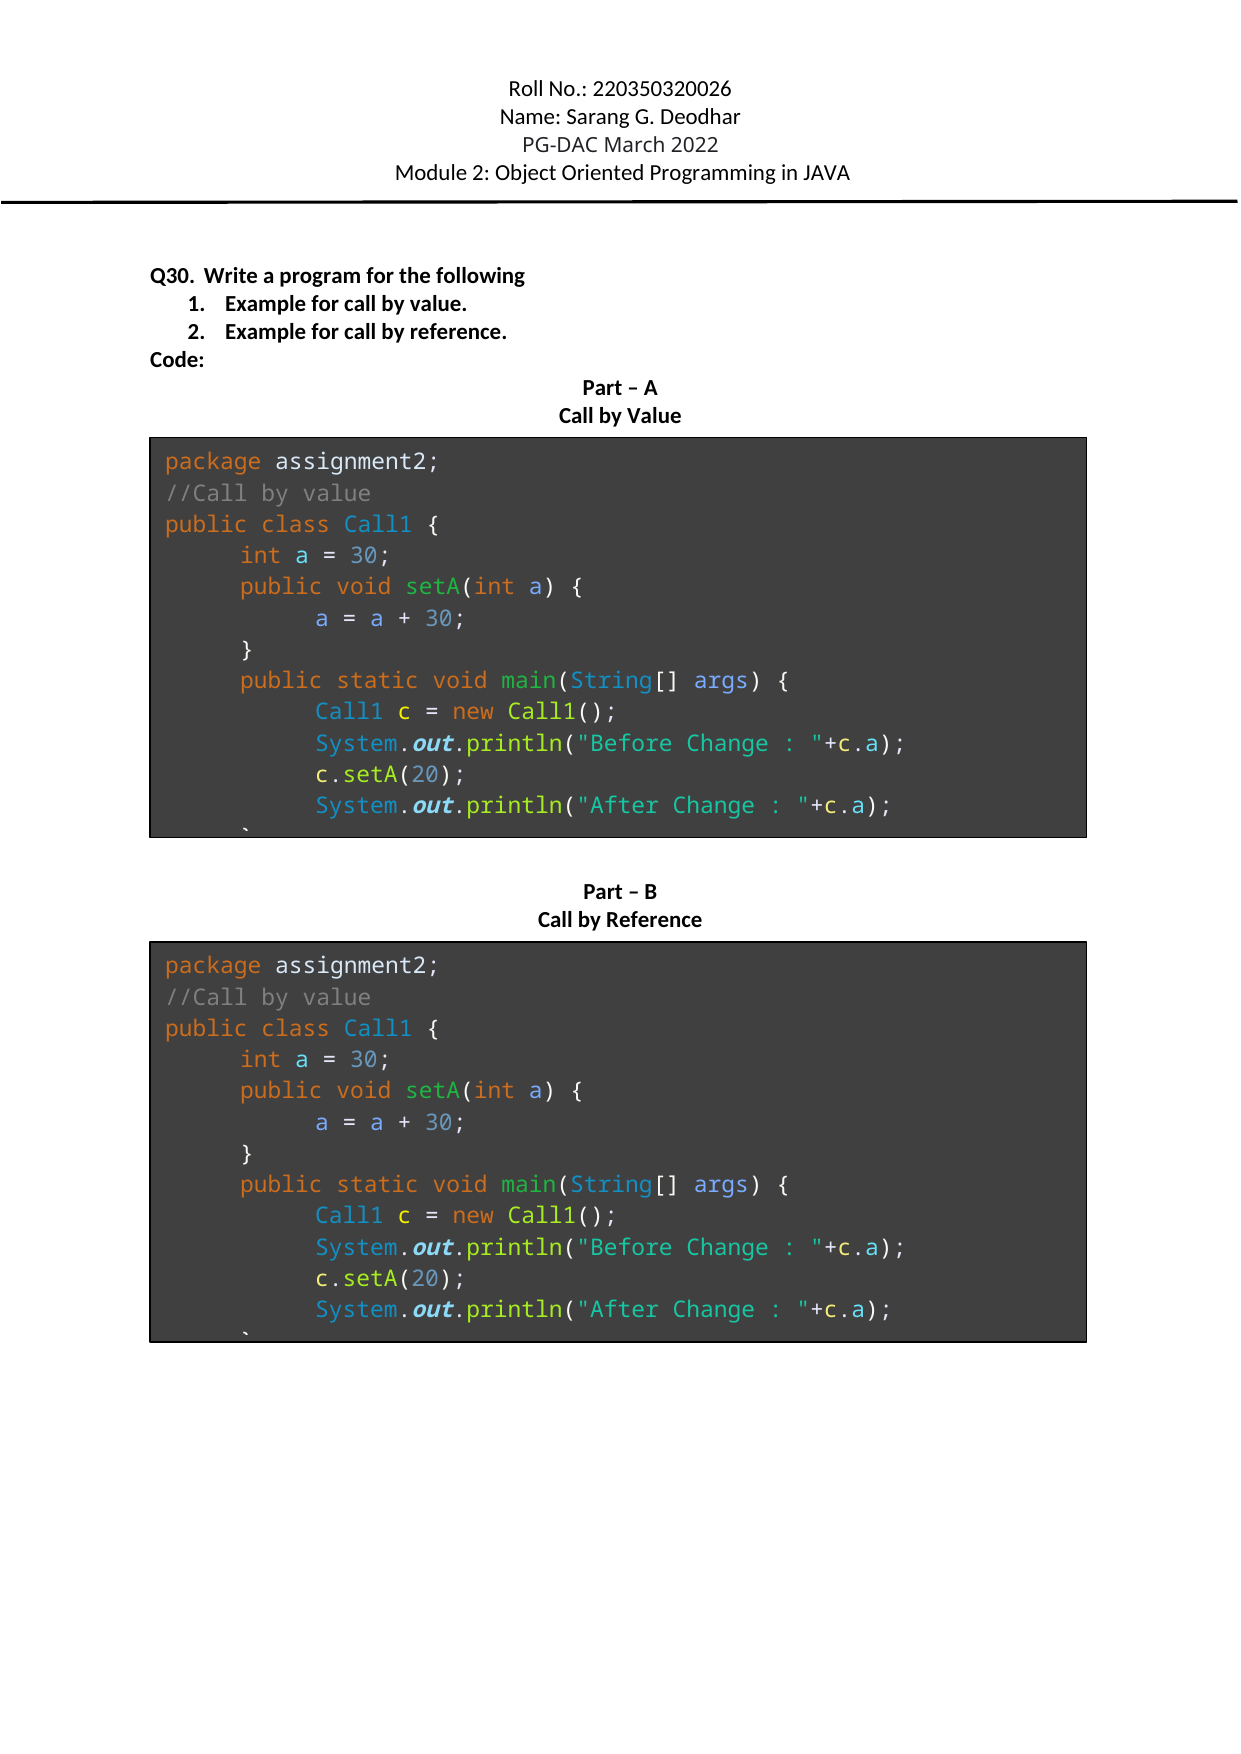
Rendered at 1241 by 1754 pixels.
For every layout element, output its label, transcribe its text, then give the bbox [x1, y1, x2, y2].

text Code: [150, 345, 1090, 373]
text Part – A [150, 373, 1090, 401]
list Example for call by reference. [187, 317, 1090, 345]
text Call by Value [150, 401, 1090, 429]
text Call by Reference [150, 906, 1090, 933]
list Example for call by value. [187, 289, 1090, 317]
text Part – B [150, 877, 1090, 906]
text Q30. Write a program for the following [150, 261, 1090, 289]
